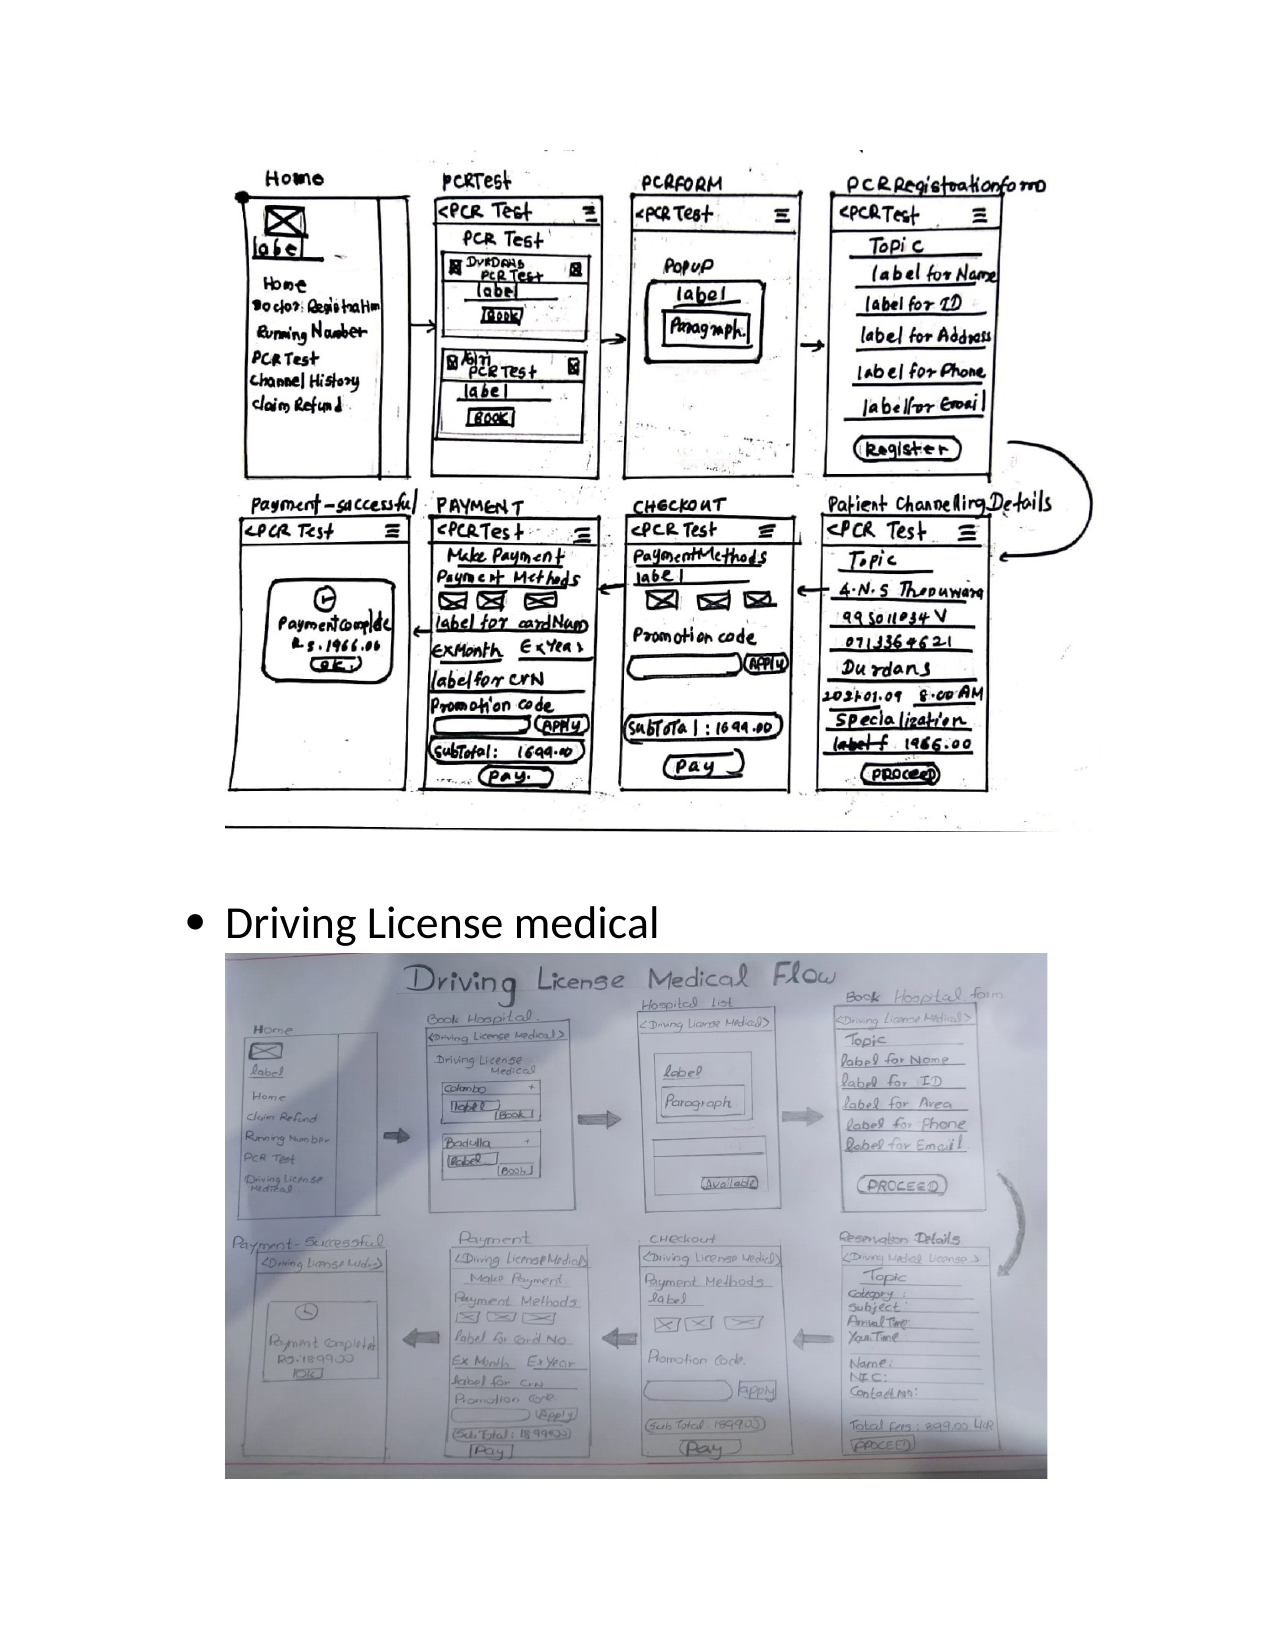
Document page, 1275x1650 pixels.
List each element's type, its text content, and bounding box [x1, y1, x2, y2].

picture [225, 953, 1048, 1479]
picture [225, 150, 1102, 832]
list Driving License medical [187, 894, 1125, 949]
